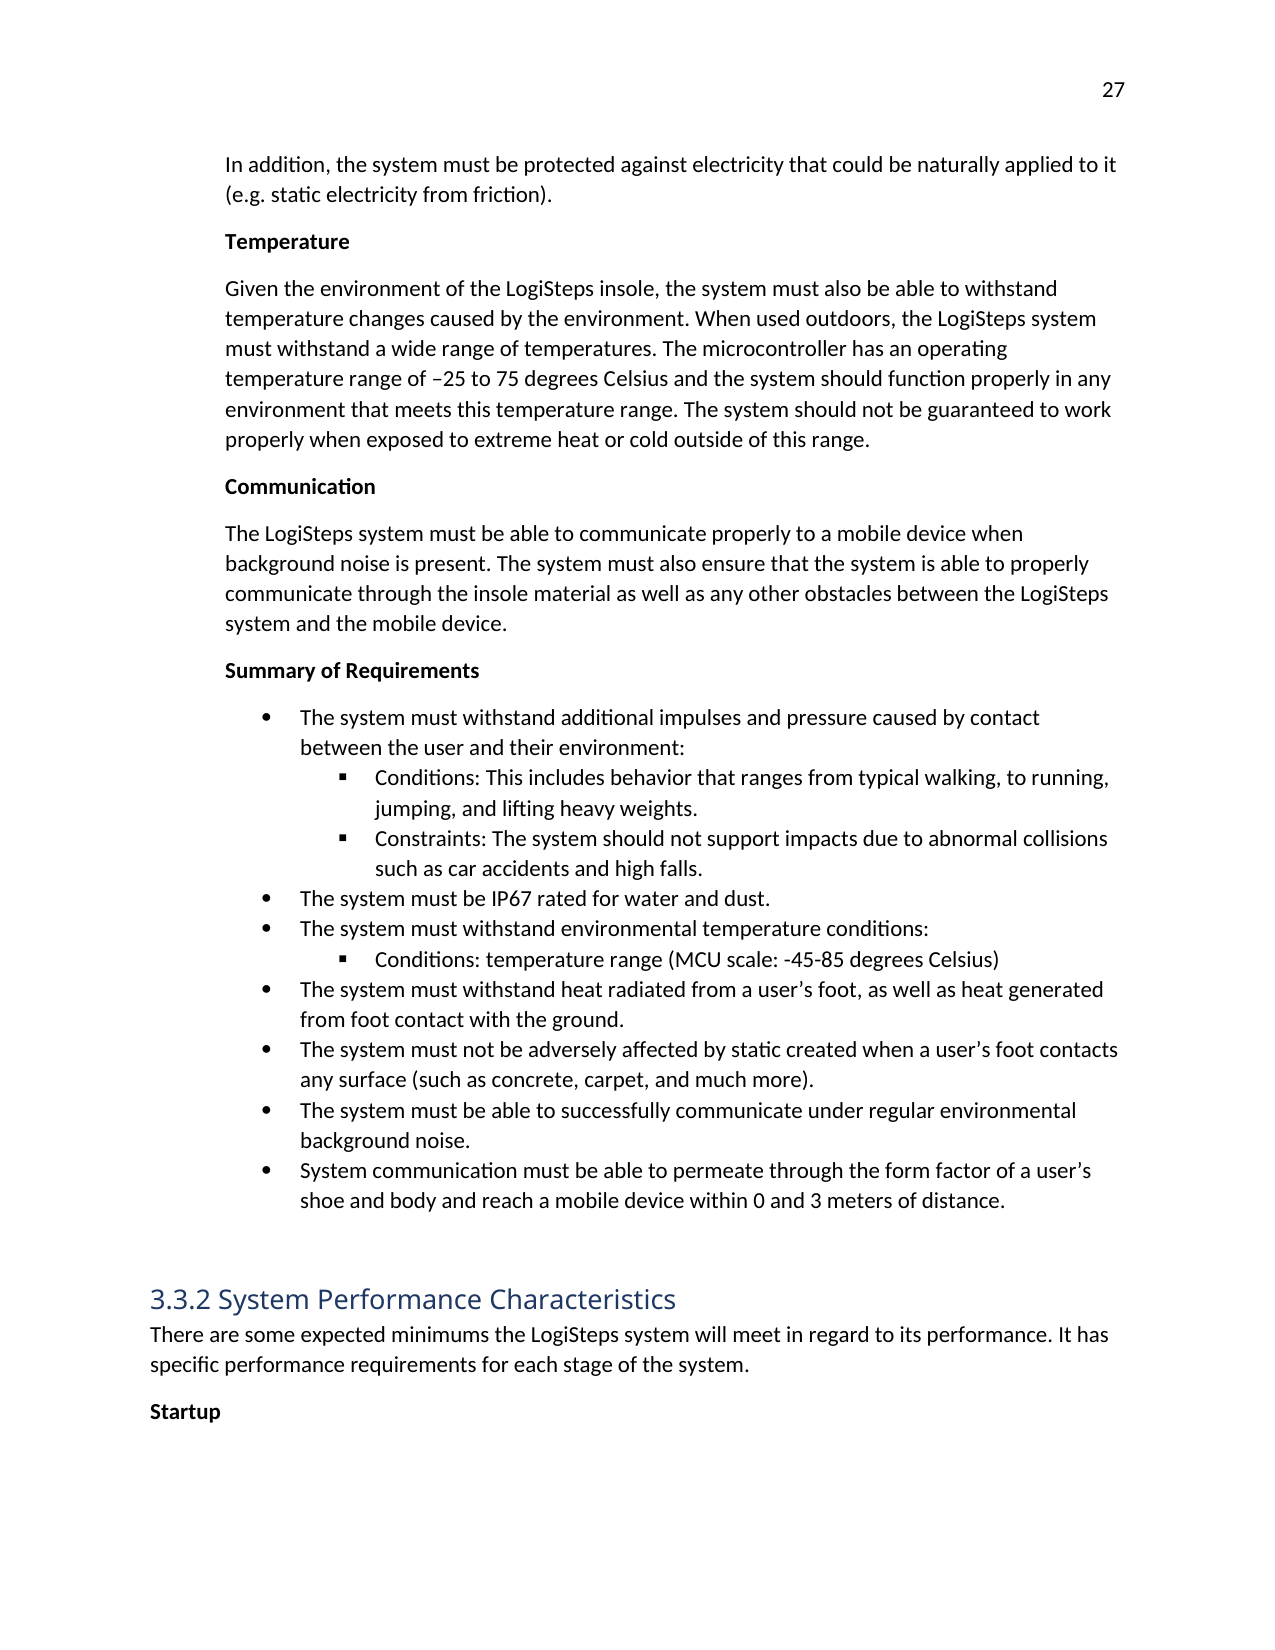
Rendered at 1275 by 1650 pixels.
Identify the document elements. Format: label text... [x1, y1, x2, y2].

text There are some expected minimums the LogiSteps system will meet in regard to its performance. It has specific performance requirements for each stage of the system. [150, 1320, 1125, 1378]
list Constraints: The system should not support impacts due to abnormal collisions such as car accidents and high falls. [337, 824, 1125, 882]
text Temperature [225, 227, 1125, 255]
subtitle 3.3.2 System Performance Characteristics [150, 1280, 1125, 1317]
list Conditions: This includes behavior that ranges from typical walking, to running, jumping, and lifting heavy weights. [337, 763, 1125, 822]
list The system must withstand additional impulses and pressure caused by contact between the user and their environment: [262, 703, 1125, 761]
list The system must be IP67 rated for water and dust. [262, 884, 1125, 912]
text Communication [225, 472, 1125, 500]
text The LogiSteps system must be able to communicate properly to a mobile device when background noise is present. The system must also ensure that the system is able to properly communicate through the insole material as well as any other obstacles between the LogiSteps system and the mobile device. [225, 519, 1125, 637]
text Given the environment of the LogiSteps insole, the system must also be able to withstand temperature changes caused by the environment. When used outdoors, the LogiSteps system must withstand a wide range of temperatures. The microcontroller has an operating temperature range of –25 to 75 degrees Celsius and the system should function properly in any environment that meets this temperature range. The system should not be guaranteed to work properly when exposed to extreme heat or cold outside of this range. [225, 274, 1125, 453]
text Summary of Requirements [225, 656, 1125, 684]
list Conditions: temperature range (MCU scale: -45-85 degrees Celsius) [337, 945, 1125, 973]
list System communication must be able to permeate through the form factor of a user’s shoe and body and reach a mobile device within 0 and 3 meters of distance. [262, 1156, 1125, 1214]
list The system must not be adversely affected by static created when a user’s foot contacts any surface (such as concrete, carpet, and much more). [262, 1035, 1125, 1094]
text In addition, the system must be protected against electricity that could be naturally applied to it (e.g. static electricity from friction). [225, 150, 1125, 208]
list The system must withstand environmental temperature conditions: [262, 914, 1125, 943]
list The system must withstand heat radiated from a user’s foot, as well as heat generated from foot contact with the ground. [262, 975, 1125, 1033]
text Startup [150, 1397, 1125, 1425]
list The system must be able to successfully communicate under regular environmental background noise. [262, 1096, 1125, 1154]
